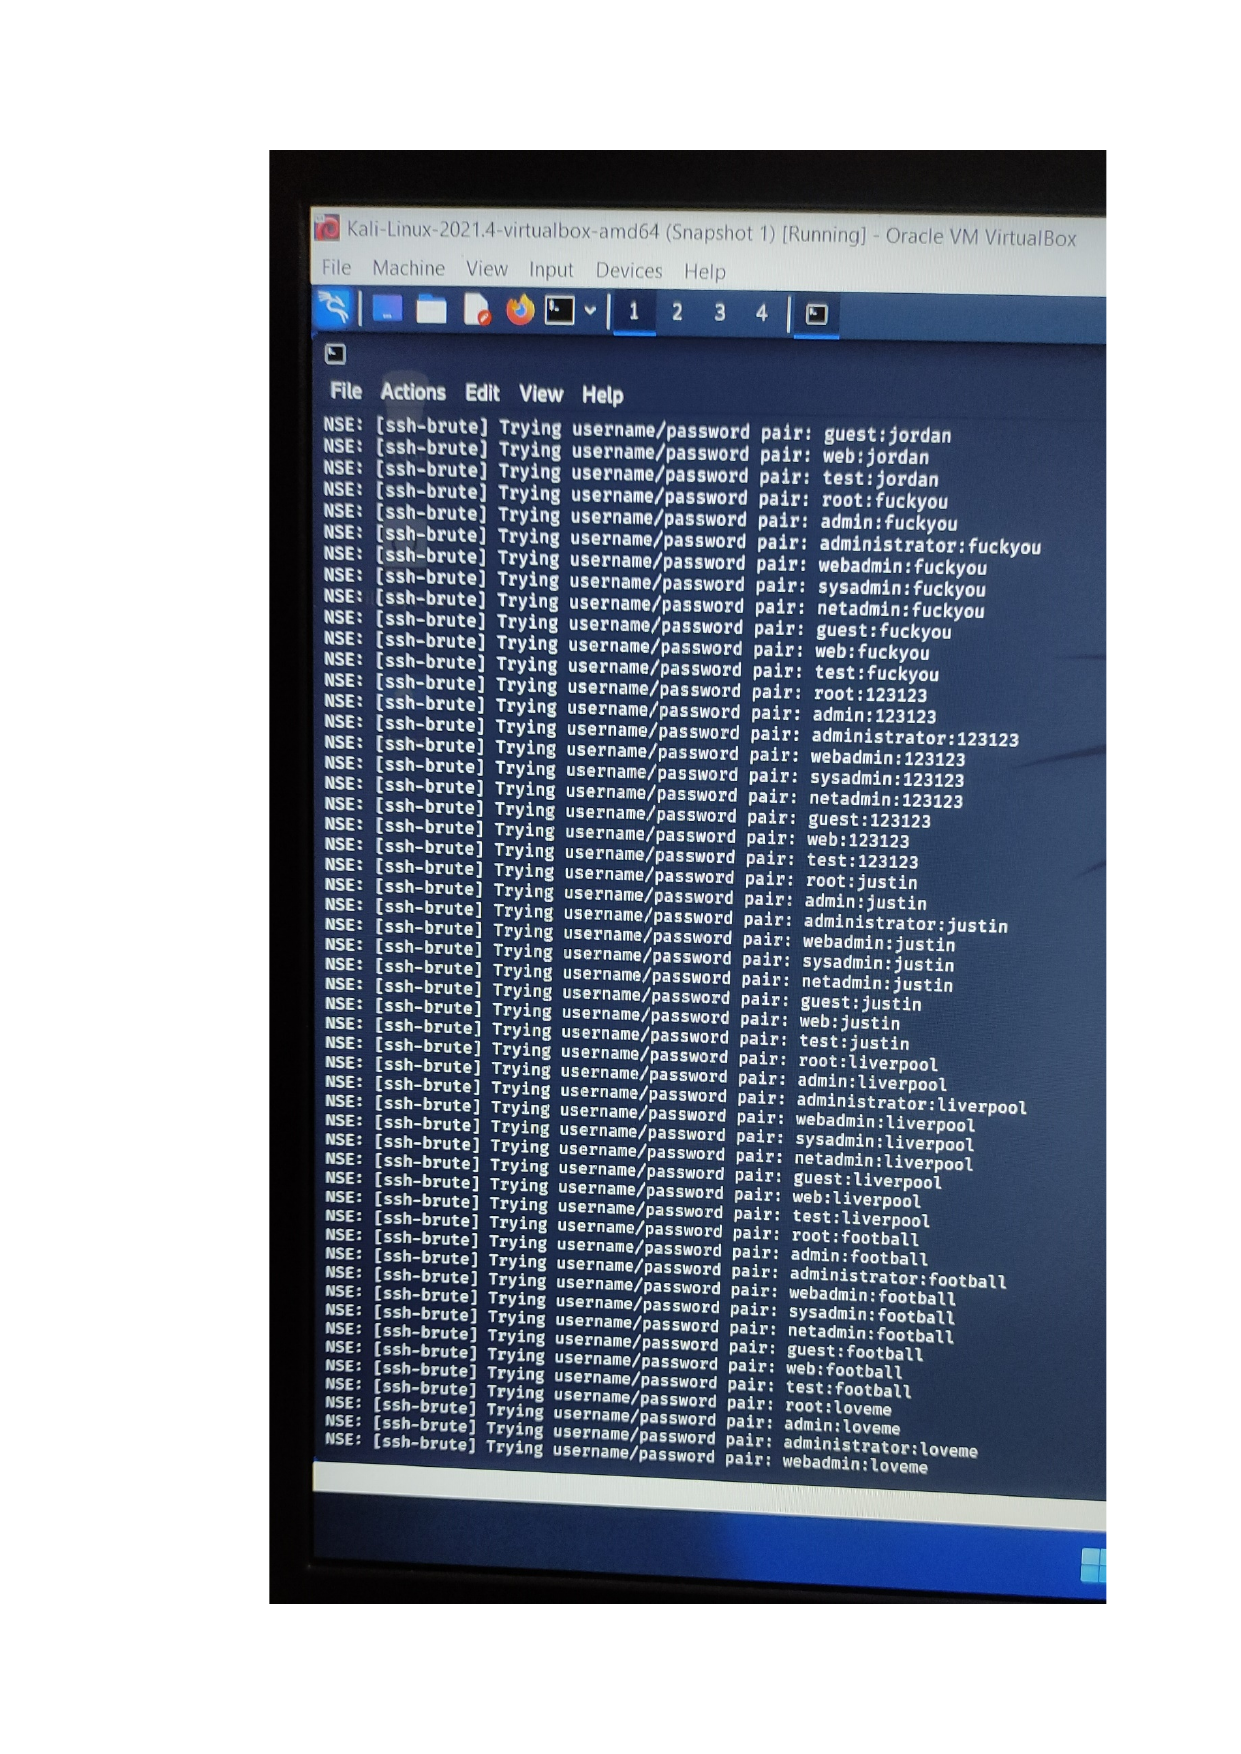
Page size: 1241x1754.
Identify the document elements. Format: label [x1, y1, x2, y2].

picture [269, 150, 1107, 1604]
